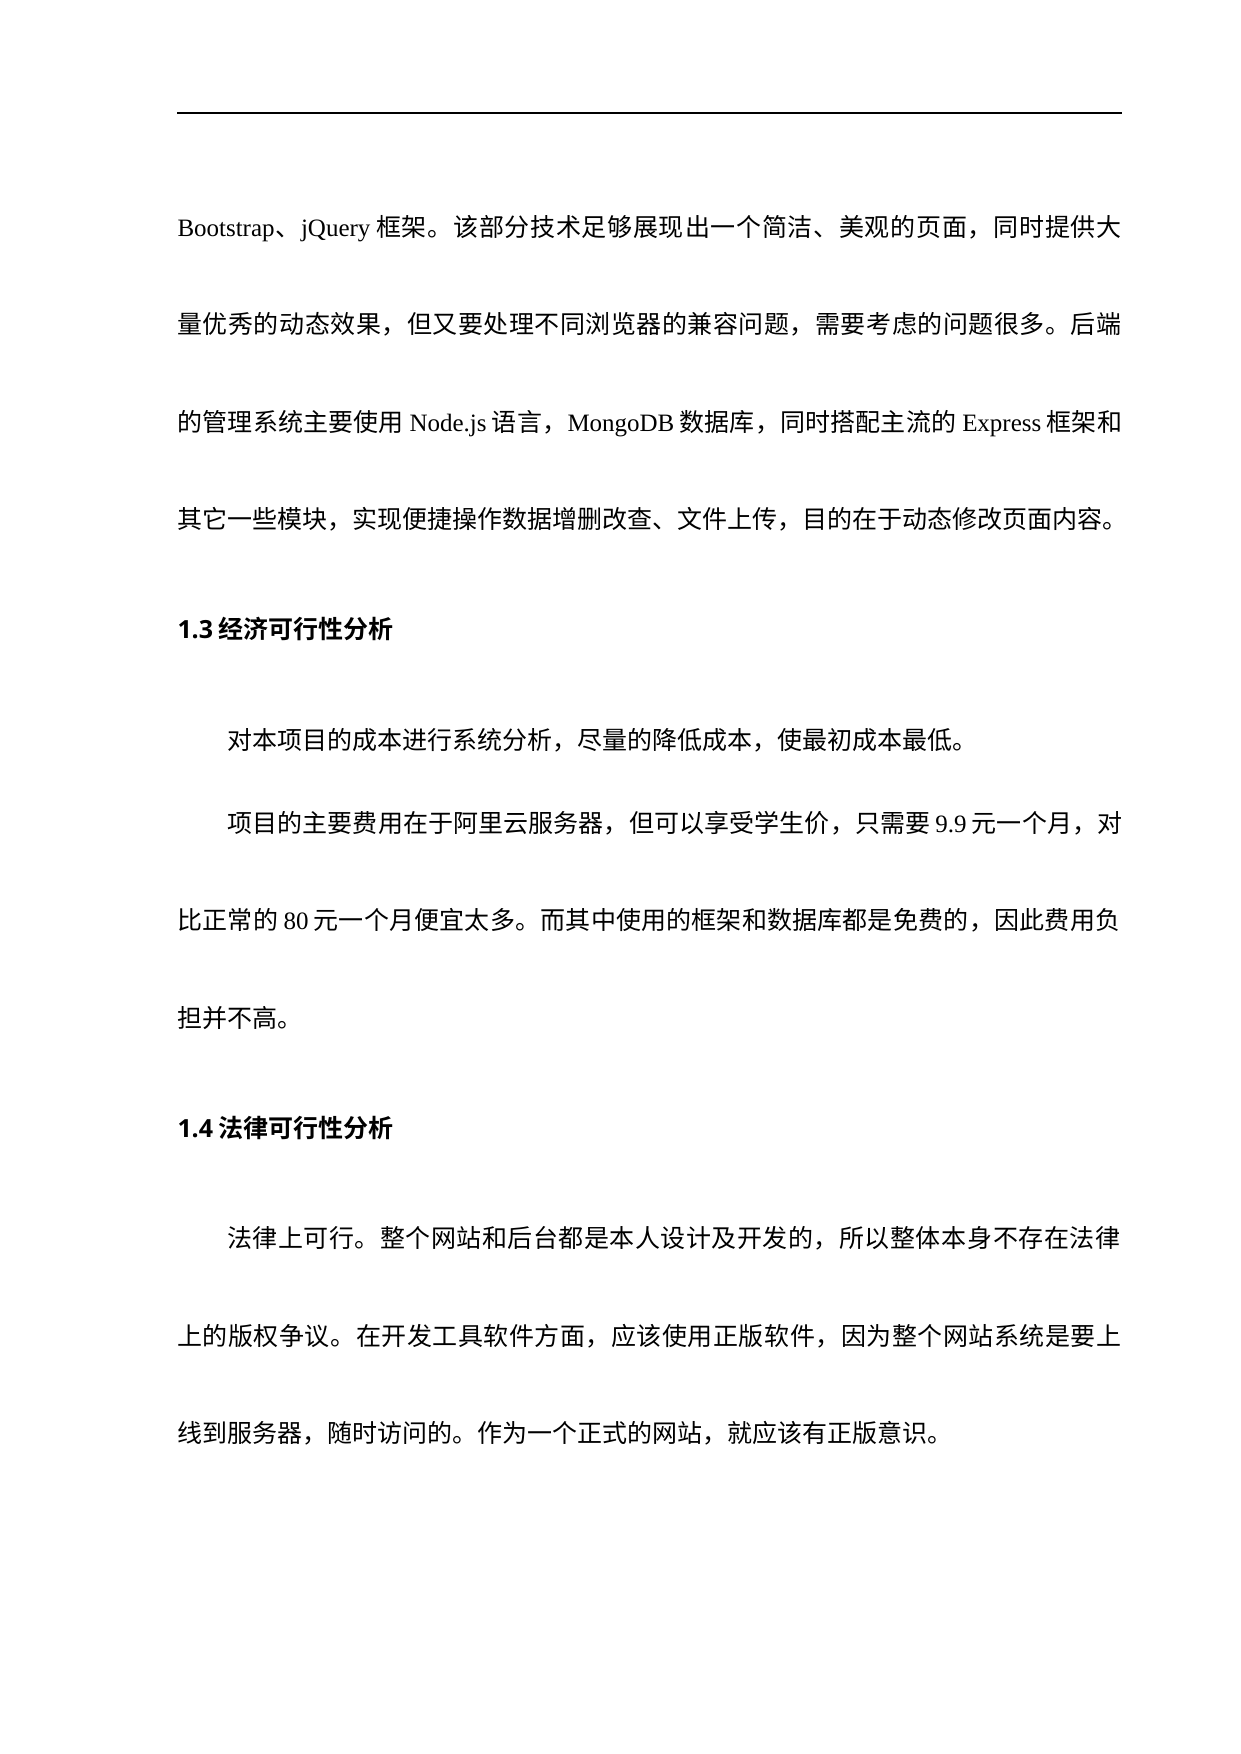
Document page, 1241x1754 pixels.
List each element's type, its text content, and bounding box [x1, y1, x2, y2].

text 法律上可行。整个网站和后台都是本人设计及开发的，所以整体本身不存在法律上的版权争议。在开发工具软件方面，应该使用正版软件，因为整个网站系统是要上线到服务器，随时访问的。作为一个正式的网站，就应该有正版意识。 [177, 1204, 1122, 1464]
text 对本项目的成本进行系统分析，尽量的降低成本，使最初成本最低。 [177, 706, 1122, 771]
subtitle 1.4法律可行性分析 [177, 1094, 1122, 1159]
text 项目的主要费用在于阿里云服务器，但可以享受学生价，只需要9.9元一个月，对比正常的80元一个月便宜太多。而其中使用的框架和数据库都是免费的，因此费用负担并不高。 [177, 789, 1122, 1049]
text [177, 193, 1122, 550]
subtitle 1.3经济可行性分析 [177, 596, 1122, 661]
